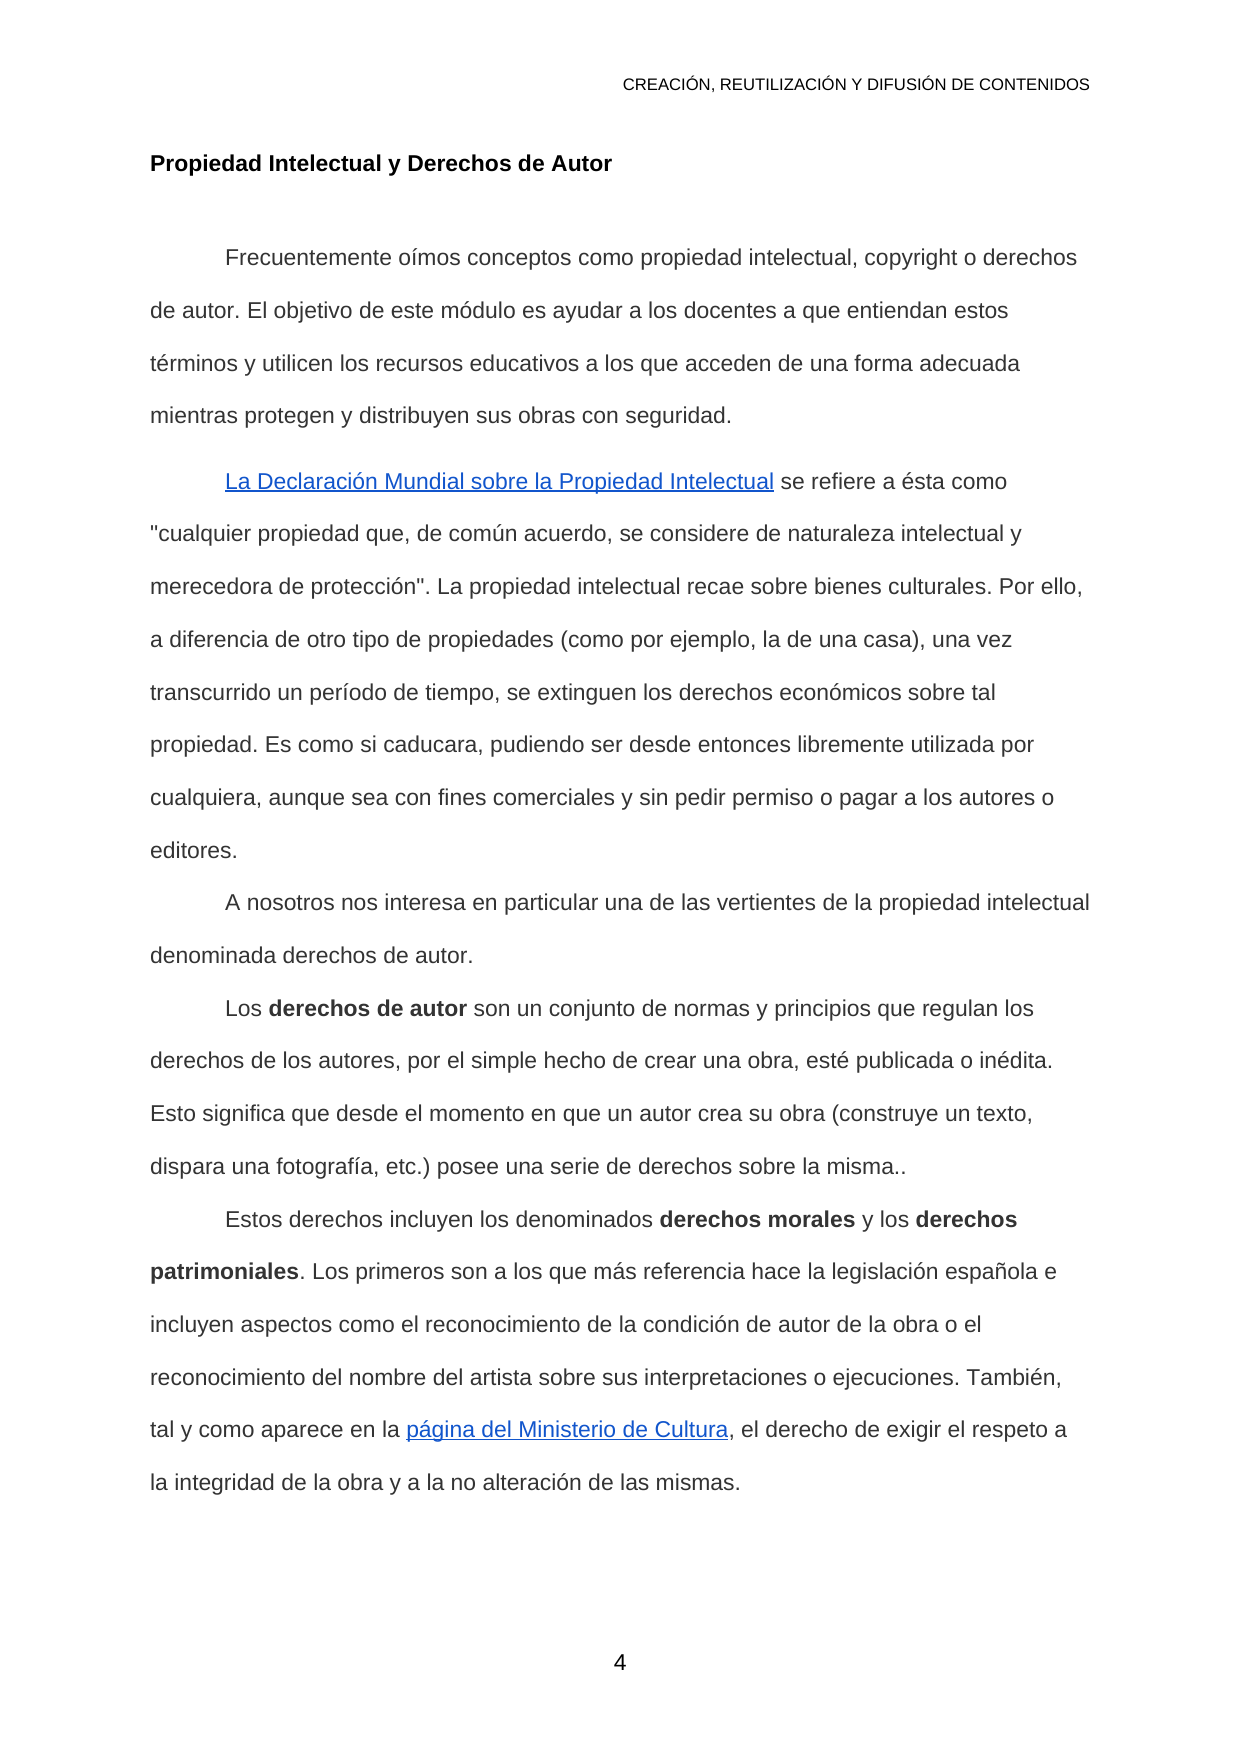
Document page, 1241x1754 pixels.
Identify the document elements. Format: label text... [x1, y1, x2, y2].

text Estos derechos incluyen los denominados derechos morales y los derechos patrimoniales. Los primeros son a los que más referencia hace la legislación española e incluyen aspectos como el reconocimiento de la condición de autor de la obra o el reconocimiento del nombre del artista sobre sus interpretaciones o ejecuciones. También, tal y como aparece en la página del Ministerio de Cultura, el derecho de exigir el respeto a la integridad de la obra y a la no alteración de las mismas. [150, 1206, 1090, 1496]
text La Declaración Mundial sobre la Propiedad Intelectual se refiere a ésta como "cualquier propiedad que, de común acuerdo, se considere de naturaleza intelectual y merecedora de protección". La propiedad intelectual recae sobre bienes culturales. Por ello, a diferencia de otro tipo de propiedades (como por ejemplo, la de una casa), una vez transcurrido un período de tiempo, se extinguen los derechos económicos sobre tal propiedad. Es como si caducara, pudiendo ser desde entonces libremente utilizada por cualquiera, aunque sea con fines comerciales y sin pedir permiso o pagar a los autores o editores. [150, 468, 1090, 863]
text Frecuentemente oímos conceptos como propiedad intelectual, copyright o derechos de autor. El objetivo de este módulo es ayudar a los docentes a que entiendan estos términos y utilicen los recursos educativos a los que acceden de una forma adecuada mientras protegen y distribuyen sus obras con seguridad. [150, 244, 1090, 429]
text Los derechos de autor son un conjunto de normas y principios que regulan los derechos de los autores, por el simple hecho de crear una obra, esté publicada o inédita. Esto significa que desde el momento en que un autor crea su obra (construye un texto, dispara una fotografía, etc.) posee una serie de derechos sobre la misma.. [150, 995, 1090, 1179]
text A nosotros nos interesa en particular una de las vertientes de la propiedad intelectual denominada derechos de autor. [150, 889, 1090, 968]
subtitle Propiedad Intelectual y Derechos de Autor [150, 150, 1090, 176]
